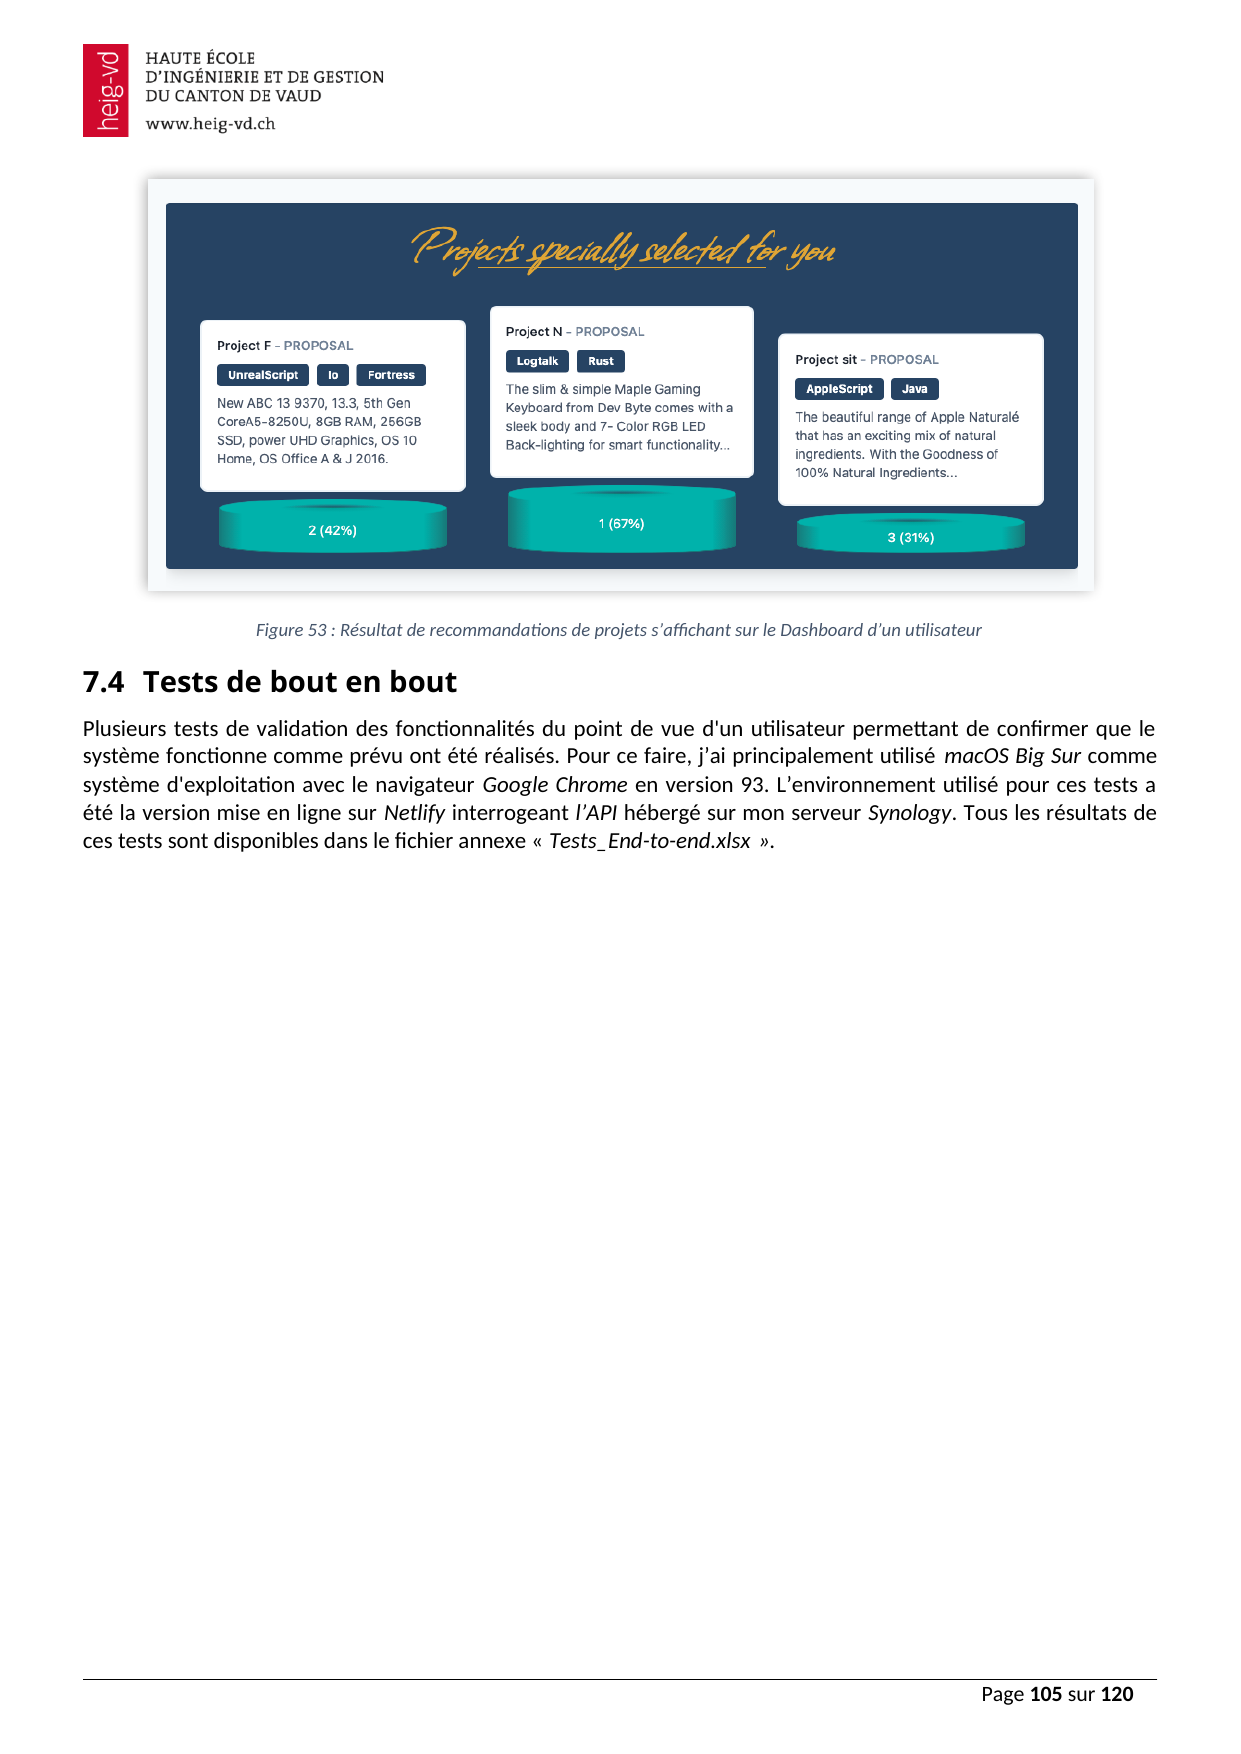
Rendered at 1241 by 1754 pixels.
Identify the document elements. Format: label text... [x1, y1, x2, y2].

picture [148, 179, 1094, 591]
text Plusieurs tests de validation des fonctionnalités du point de vue d'un utilisateur permettant de confirmer que le système fonctionne comme prévu ont été réalisés. Pour ce faire, j’ai principalement utilisé macOS Big Sur comme système d'exploitation avec le navigateur Google Chrome en version 93. L’environnement utilisé pour ces tests a été la version mise en ligne sur Netlify interrogeant l’API hébergé sur mon serveur Synology. Tous les résultats de ces tests sont disponibles dans le fichier annexe « Tests_End-to-end.xlsx ». [83, 714, 1157, 854]
subtitle Tests de bout en bout [83, 661, 1157, 701]
picture [83, 44, 384, 137]
